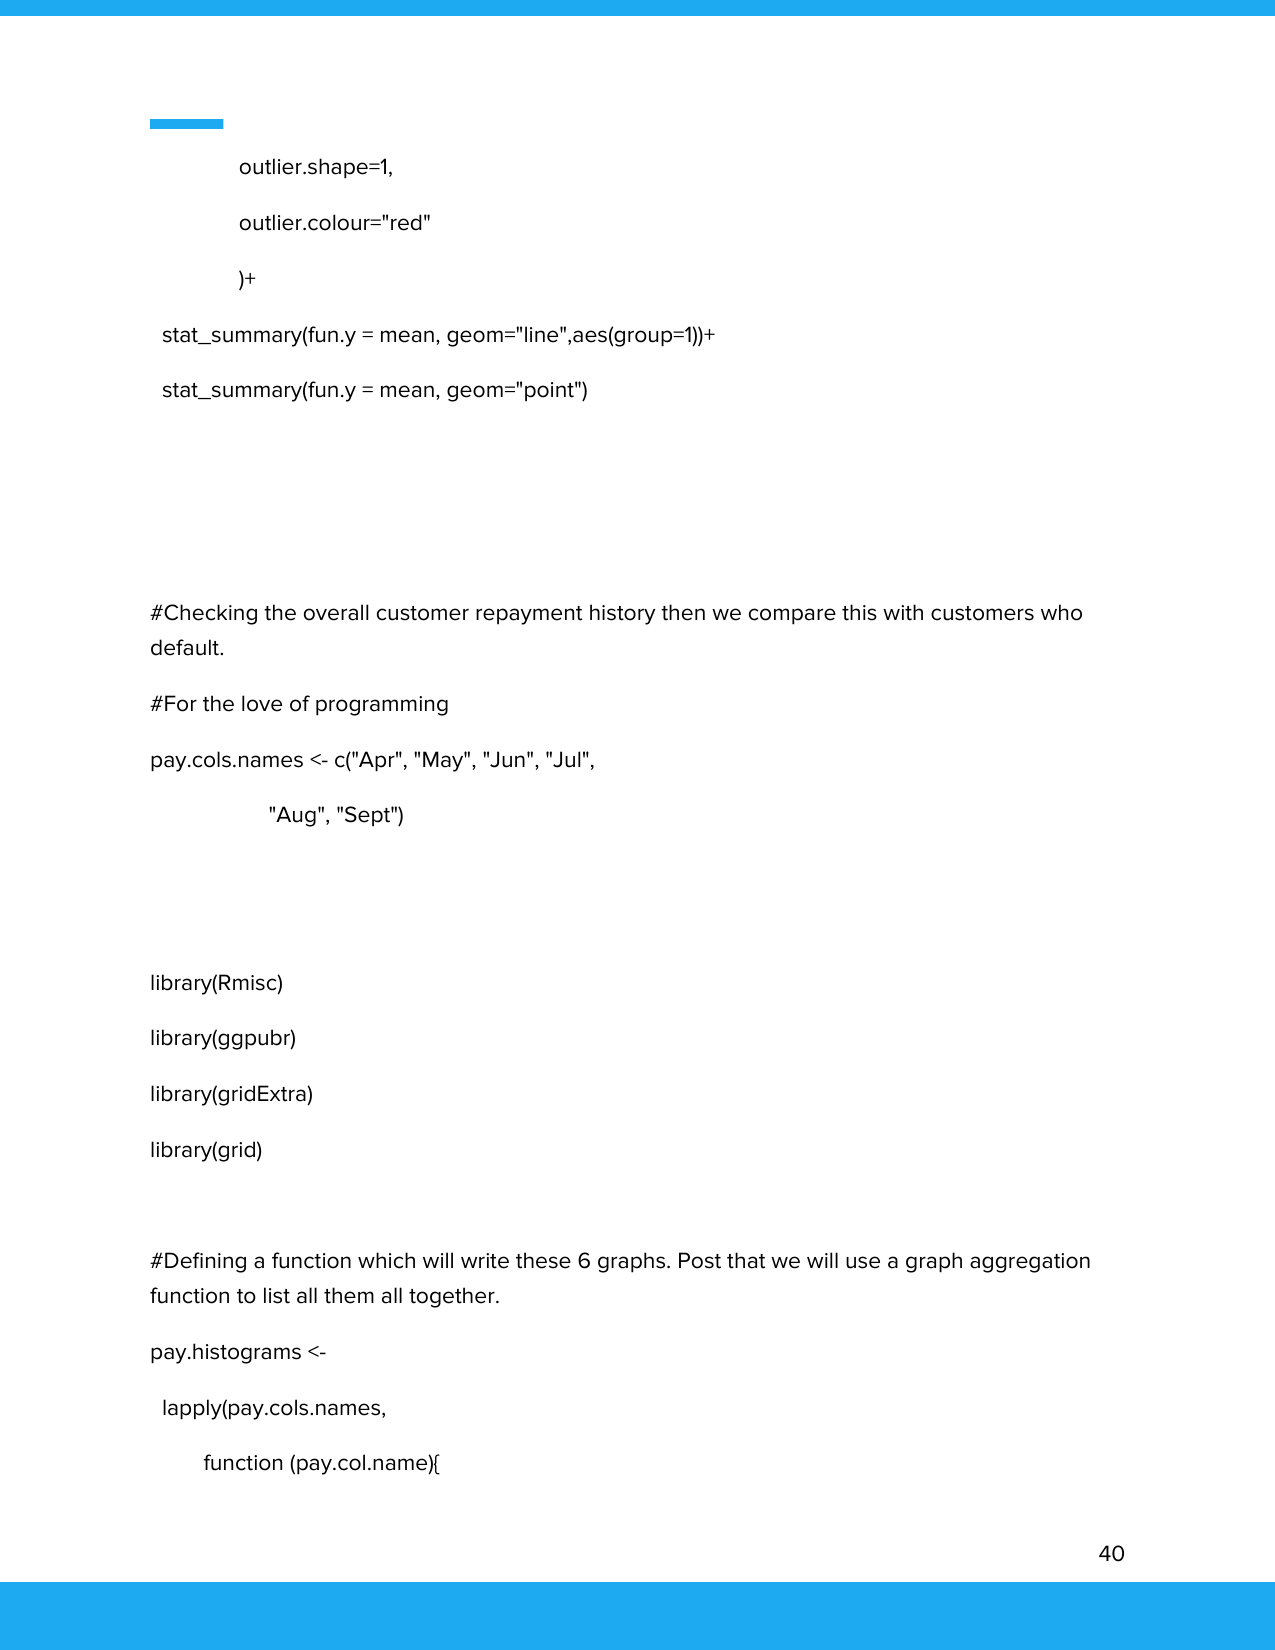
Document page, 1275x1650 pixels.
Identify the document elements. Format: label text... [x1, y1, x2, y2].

text #For the love of programming [150, 690, 1125, 718]
text stat_summary(fun.y = mean, geom="point") [150, 377, 1125, 404]
text library(Rmisc) [150, 969, 1125, 997]
text #Checking the overall customer repayment history then we compare this with customers who default. [150, 599, 1125, 662]
picture [0, 0, 1275, 16]
text pay.cols.names <- c("Apr", "May", "Jun", "Jul", [150, 746, 1125, 774]
text stat_summary(fun.y = mean, geom="line",aes(group=1))+ [150, 321, 1125, 349]
text )+ [150, 265, 1125, 293]
picture [150, 119, 224, 129]
text #Defining a function which will write these 6 graphs. Post that we will use a graph aggregation function to list all them all together. [150, 1247, 1125, 1310]
text outlier.shape=1, [150, 154, 1125, 182]
text outlier.colour="red" [150, 209, 1125, 237]
text library(grid) [150, 1136, 1125, 1164]
text "Aug", "Sept") [150, 802, 1125, 829]
text lapply(pay.cols.names, [150, 1394, 1125, 1422]
text function (pay.col.name){ [150, 1449, 1125, 1477]
text pay.histograms <- [150, 1338, 1125, 1366]
picture [0, 1582, 1275, 1650]
text library(gridExtra) [150, 1080, 1125, 1108]
text library(ggpubr) [150, 1024, 1125, 1052]
